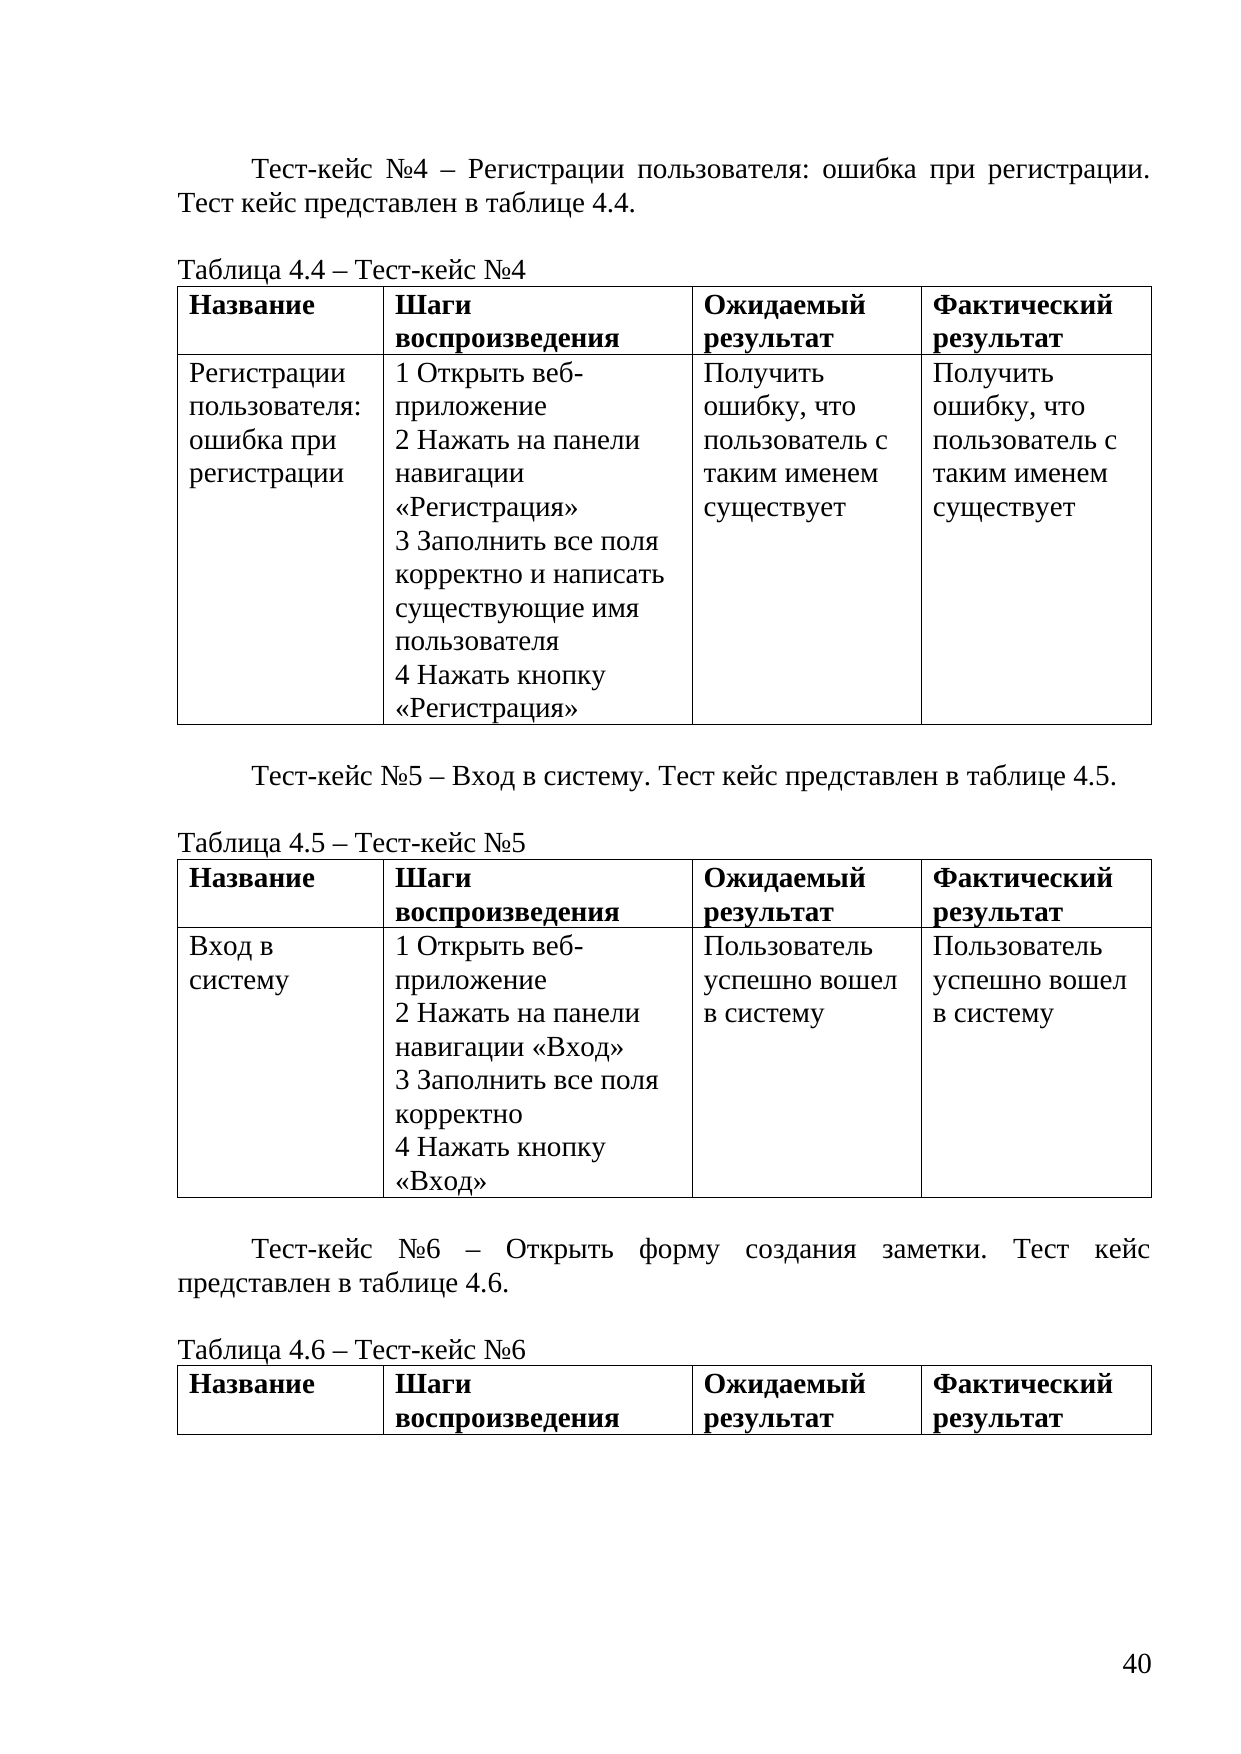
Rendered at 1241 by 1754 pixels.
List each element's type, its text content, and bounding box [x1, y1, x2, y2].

text Тест-кейс №4 – Регистрации пользователя: ошибка при регистрации. Тест кейс представлен в таблице 4.4. [177, 152, 1152, 219]
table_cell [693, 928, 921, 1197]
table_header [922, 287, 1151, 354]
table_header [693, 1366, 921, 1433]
text Тест-кейс №6 – Открыть форму создания заметки. Тест кейс представлен в таблице 4.6. [177, 1231, 1152, 1298]
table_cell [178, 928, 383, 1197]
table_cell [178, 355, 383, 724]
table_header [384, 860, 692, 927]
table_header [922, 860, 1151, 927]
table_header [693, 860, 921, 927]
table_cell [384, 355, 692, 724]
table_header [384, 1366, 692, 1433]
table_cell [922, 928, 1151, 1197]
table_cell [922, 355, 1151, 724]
text Таблица 4.4 – Тест-кейс №4 [177, 252, 1152, 286]
text Таблица 4.5 – Тест-кейс №5 [177, 826, 1152, 859]
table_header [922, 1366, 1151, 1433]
text Таблица 4.6 – Тест-кейс №6 [177, 1332, 1152, 1365]
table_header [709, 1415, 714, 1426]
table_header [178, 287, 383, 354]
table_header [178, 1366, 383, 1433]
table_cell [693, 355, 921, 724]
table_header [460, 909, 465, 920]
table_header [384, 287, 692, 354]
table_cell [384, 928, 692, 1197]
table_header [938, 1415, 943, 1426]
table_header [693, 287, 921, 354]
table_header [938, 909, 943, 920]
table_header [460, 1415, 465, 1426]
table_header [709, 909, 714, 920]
text Тест-кейс №5 – Вход в систему. Тест кейс представлен в таблице 4.5. [177, 758, 1152, 792]
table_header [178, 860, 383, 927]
